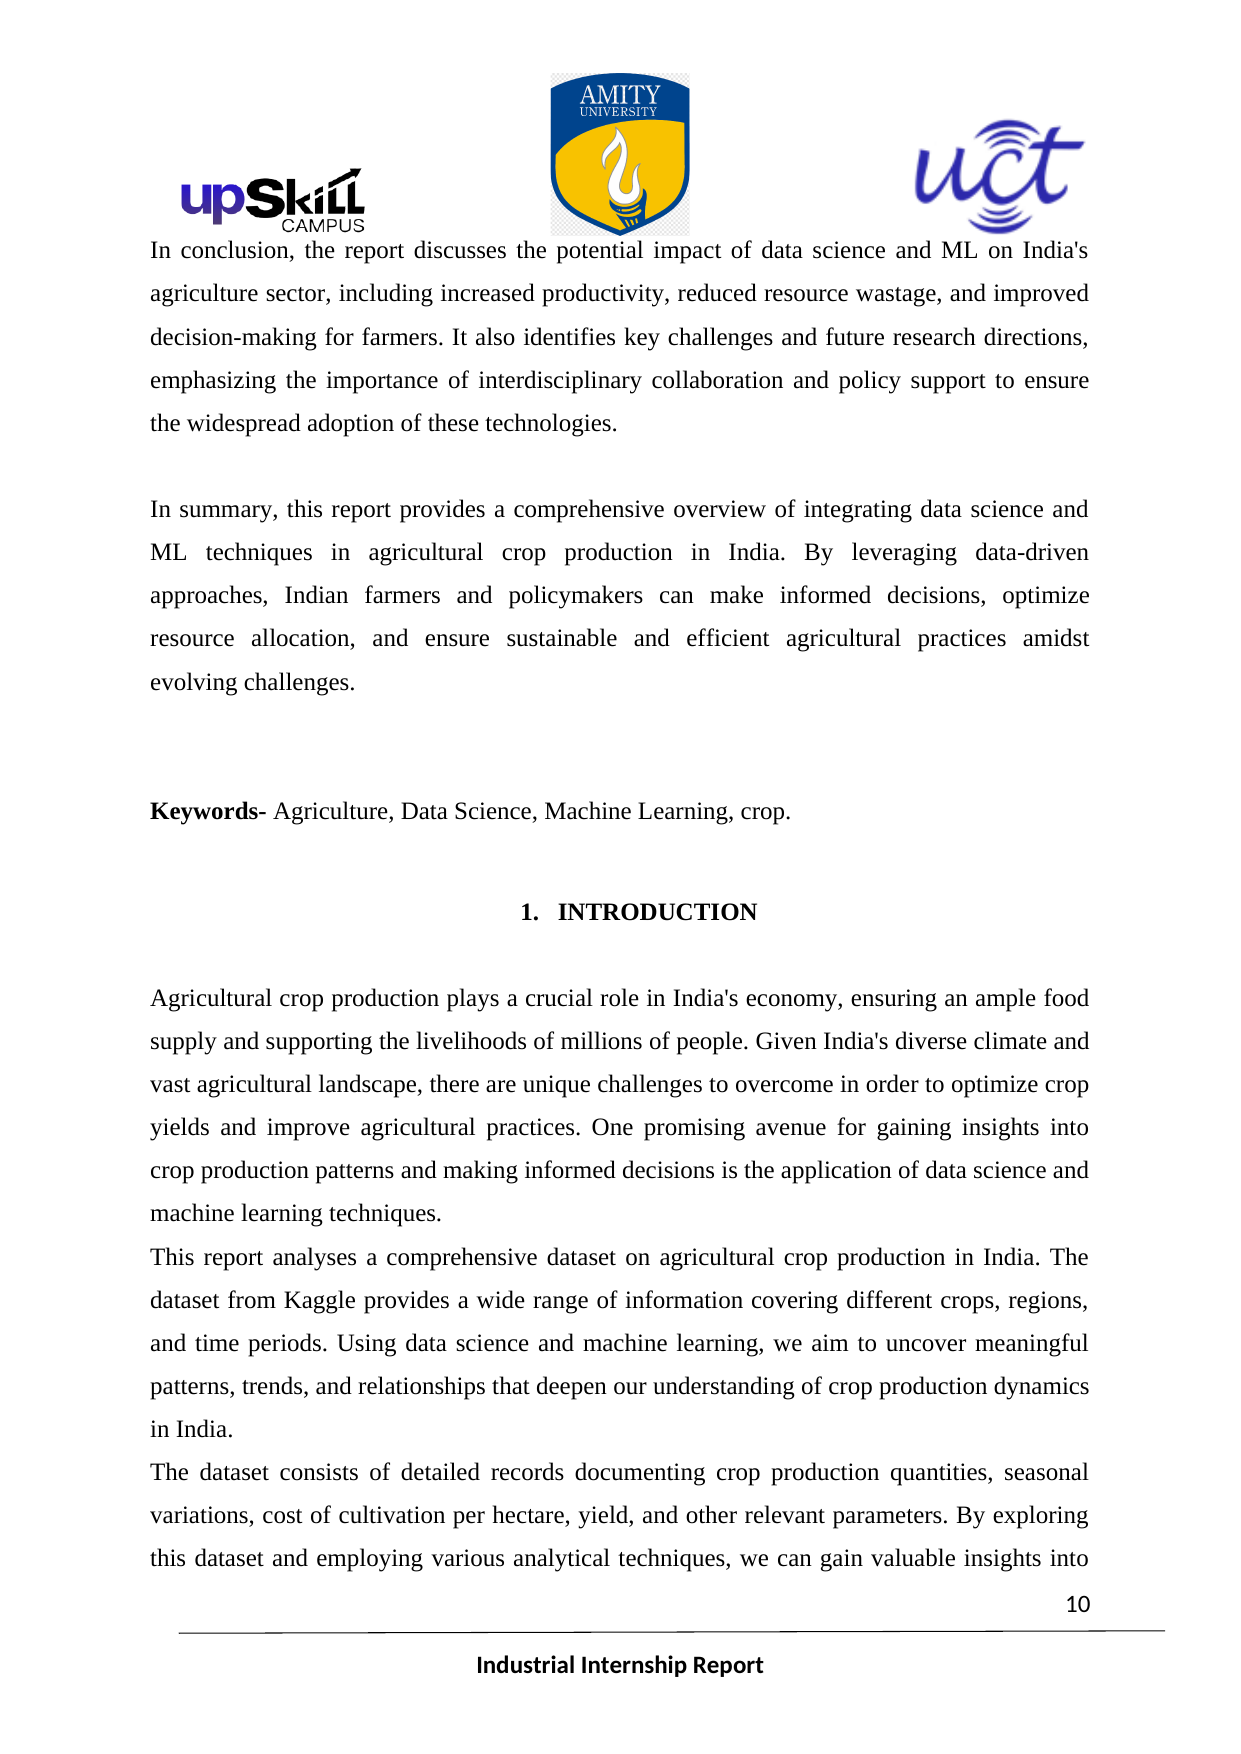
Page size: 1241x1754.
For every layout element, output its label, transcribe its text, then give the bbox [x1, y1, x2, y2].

text In summary, this report provides a comprehensive overview of integrating data science and ML techniques in agricultural crop production in India. By leveraging data-driven approaches, Indian farmers and policymakers can make informed decisions, optimize resource allocation, and ensure sustainable and efficient agricultural practices amidst evolving challenges. [150, 494, 1090, 695]
picture [150, 155, 396, 236]
text Keywords- Agriculture, Data Science, Machine Learning, crop. [150, 796, 1090, 825]
text This report analyses a comprehensive dataset on agricultural crop production in India. The dataset from Kaggle provides a wide range of information covering different crops, regions, and time periods. Using data science and machine learning, we aim to uncover meaningful patterns, trends, and relationships that deepen our understanding of crop production dynamics in India. [150, 1242, 1090, 1443]
picture [912, 110, 1091, 236]
picture [550, 73, 690, 236]
list INTRODUCTION [187, 897, 1090, 925]
text In conclusion, the report discusses the potential impact of data science and ML on India's agriculture sector, including increased productivity, reduced resource wastage, and improved decision-making for farmers. It also identifies key challenges and future research directions, emphasizing the importance of interdisciplinary collaboration and policy support to ensure the widespread adoption of these technologies. [150, 235, 1090, 437]
text Agricultural crop production plays a crucial role in India's economy, ensuring an ample food supply and supporting the livelihoods of millions of people. Given India's diverse climate and vast agricultural landscape, there are unique challenges to overcome in order to optimize crop yields and improve agricultural practices. One promising avenue for gaining insights into crop production patterns and making informed decisions is the application of data science and machine learning techniques. [150, 983, 1090, 1227]
